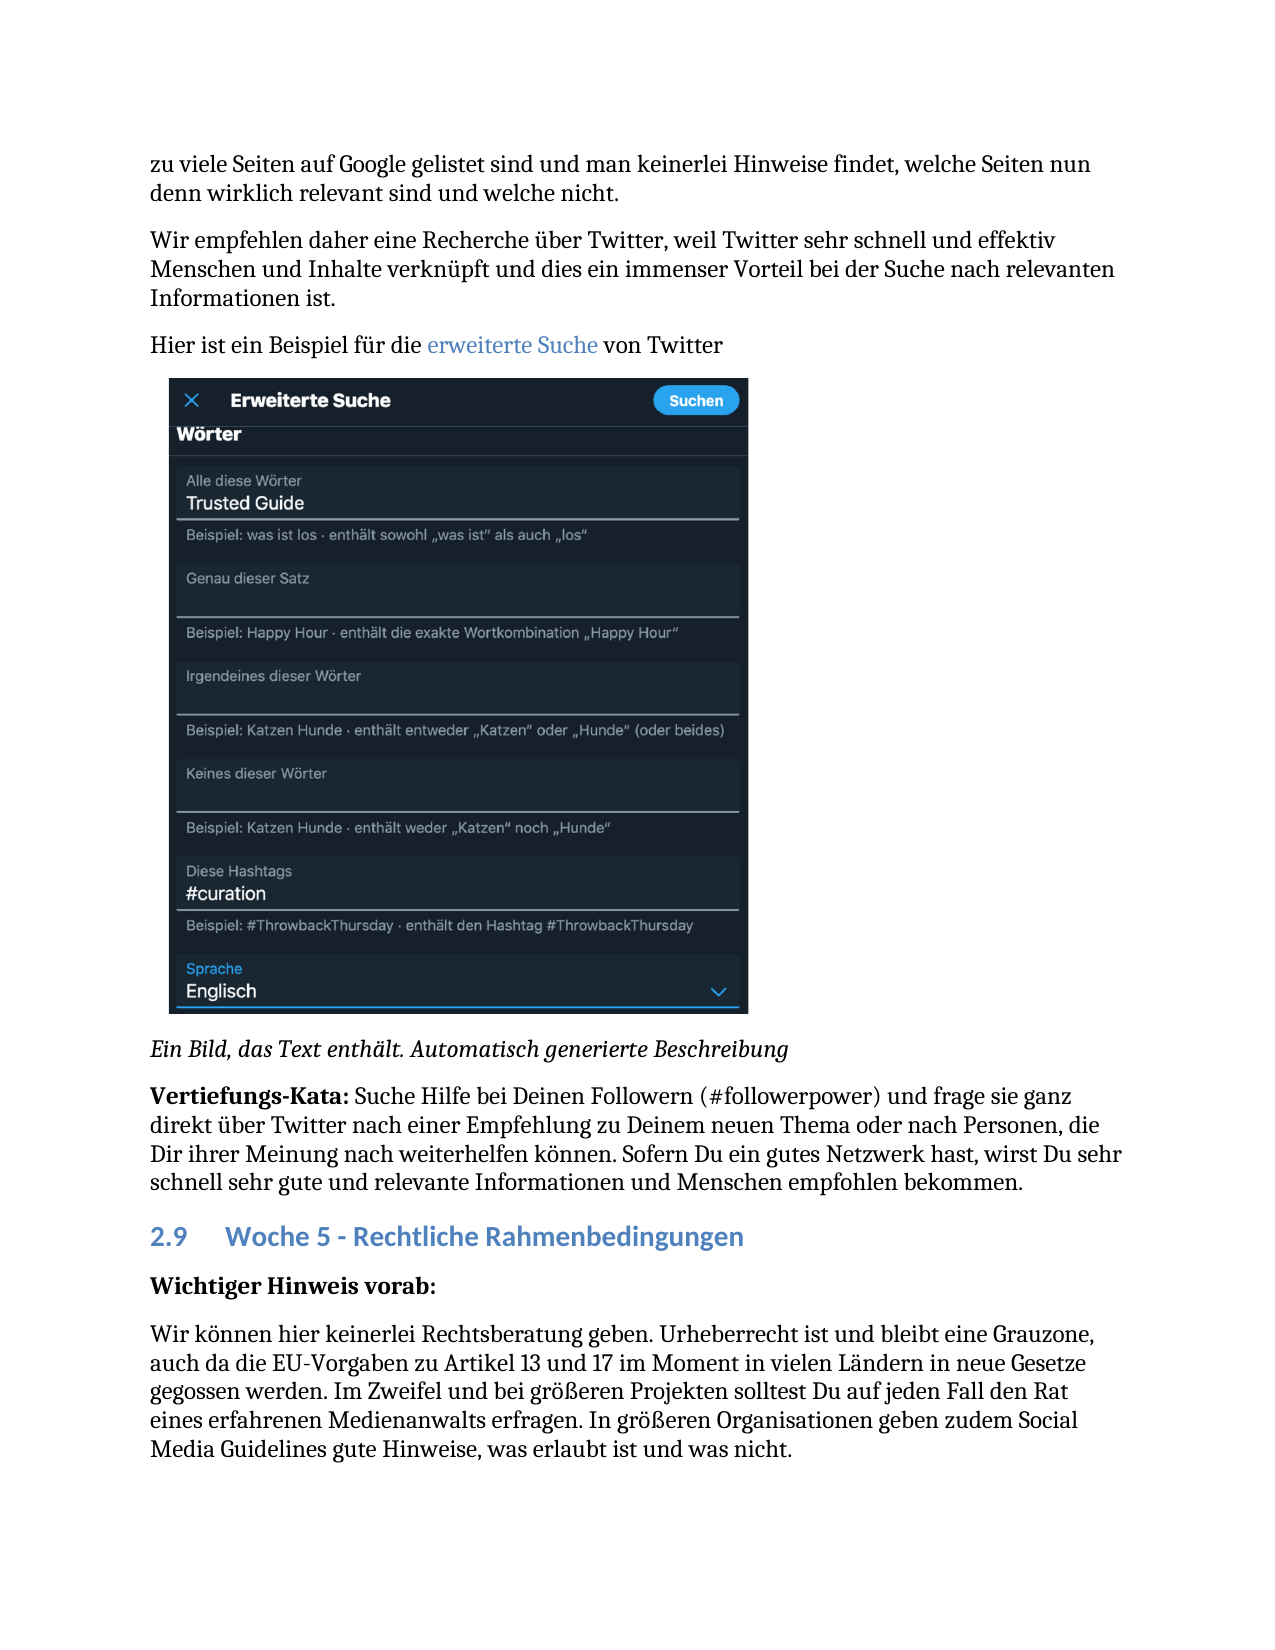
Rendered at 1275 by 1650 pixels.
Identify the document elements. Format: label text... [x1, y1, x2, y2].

picture [168, 378, 749, 1014]
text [150, 150, 1125, 207]
text Ein Bild, das Text enthält. Automatisch generierte Beschreibung [150, 1034, 1125, 1063]
text Wichtiger Hinweis vorab: [150, 1272, 1125, 1301]
text Vertiefungs-Kata: Suche Hilfe bei Deinen Followern (#followerpower) und frage sie ganz direkt über Twitter nach einer Empfehlung zu Deinem neuen Thema oder nach Personen, die Dir ihrer Meinung nach weiterhelfen können. Sofern Du ein gutes Netzwerk hast, wirst Du sehr schnell sehr gute und relevante Informationen und Menschen empfohlen bekommen. [150, 1082, 1125, 1197]
subtitle 2.9 Woche 5 - Rechtliche Rahmenbedingungen [150, 1218, 1125, 1253]
text Wir empfehlen daher eine Recherche über Twitter, weil Twitter sehr schnell und effektiv Menschen und Inhalte verknüpft und dies ein immenser Vorteil bei der Suche nach relevanten Informationen ist. [150, 226, 1125, 312]
text Wir können hier keinerlei Rechtsberatung geben. Urheberrecht ist und bleibt eine Grauzone, auch da die EU-Vorgaben zu Artikel 13 und 17 im Moment in vielen Ländern in neue Gesetze gegossen werden. Im Zweifel und bei größeren Projekten solltest Du auf jeden Fall den Rat eines erfahrenen Medienanwalts erfragen. In größeren Organisationen geben zudem Social Media Guidelines gute Hinweise, was erlaubt ist und was nicht. [150, 1320, 1125, 1463]
text Hier ist ein Beispiel für die erweiterte Suche von Twitter [150, 331, 1125, 360]
